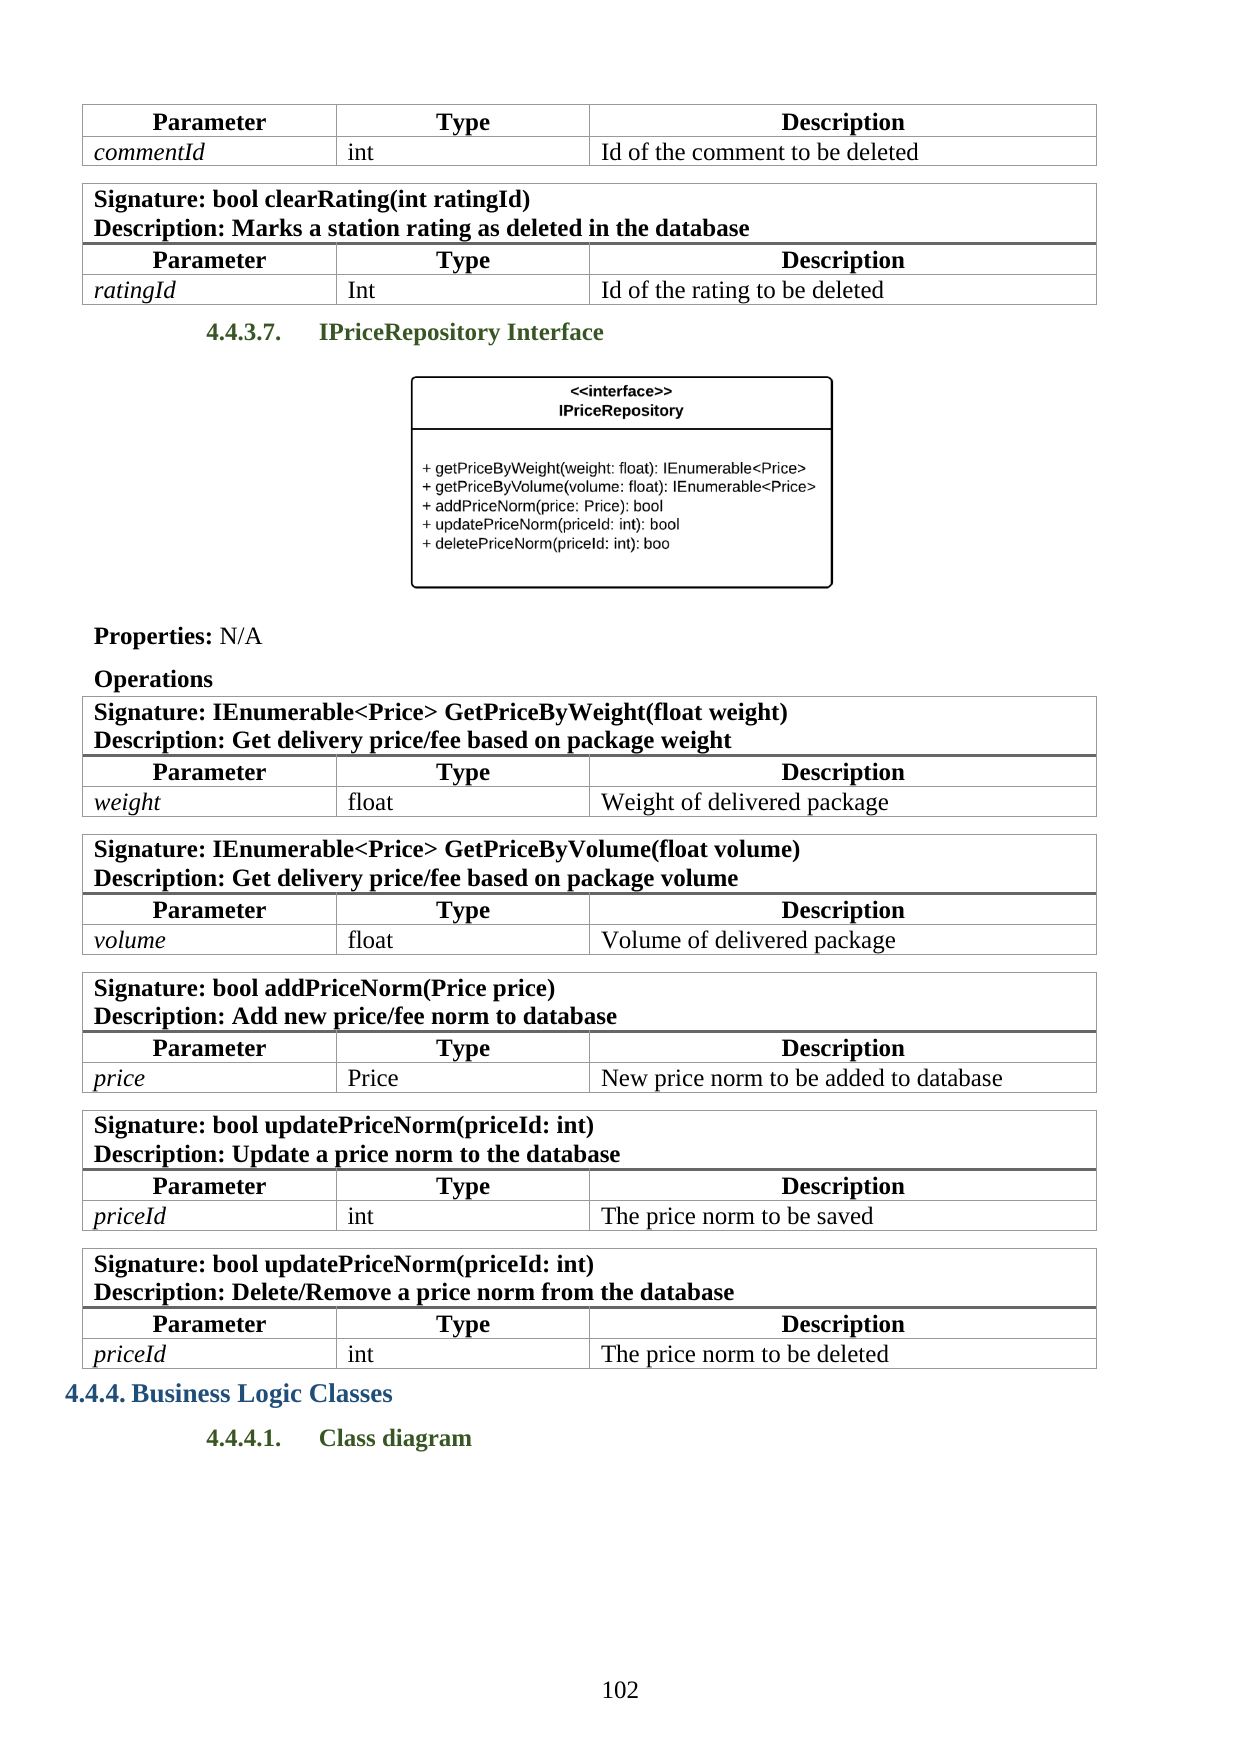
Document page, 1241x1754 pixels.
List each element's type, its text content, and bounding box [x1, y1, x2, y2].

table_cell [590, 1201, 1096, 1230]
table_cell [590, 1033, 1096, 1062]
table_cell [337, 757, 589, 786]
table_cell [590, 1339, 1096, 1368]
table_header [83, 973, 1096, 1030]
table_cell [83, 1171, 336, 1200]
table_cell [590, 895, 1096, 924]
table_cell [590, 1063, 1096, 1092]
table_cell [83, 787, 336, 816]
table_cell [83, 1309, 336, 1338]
subtitle Business Logic Classes [126, 1377, 1146, 1408]
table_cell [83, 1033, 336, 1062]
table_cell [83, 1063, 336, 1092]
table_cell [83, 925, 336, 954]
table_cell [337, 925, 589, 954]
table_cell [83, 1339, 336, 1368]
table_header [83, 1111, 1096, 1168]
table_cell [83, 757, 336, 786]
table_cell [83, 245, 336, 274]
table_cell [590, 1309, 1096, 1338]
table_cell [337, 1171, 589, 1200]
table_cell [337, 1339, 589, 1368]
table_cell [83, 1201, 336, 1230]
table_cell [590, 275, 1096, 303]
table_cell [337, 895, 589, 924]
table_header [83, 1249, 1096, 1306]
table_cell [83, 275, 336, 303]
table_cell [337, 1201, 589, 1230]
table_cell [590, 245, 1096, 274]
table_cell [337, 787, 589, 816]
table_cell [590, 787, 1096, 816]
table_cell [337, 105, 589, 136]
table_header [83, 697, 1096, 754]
picture [394, 360, 846, 602]
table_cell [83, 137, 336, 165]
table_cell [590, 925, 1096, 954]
text Properties: N/A [94, 621, 1146, 650]
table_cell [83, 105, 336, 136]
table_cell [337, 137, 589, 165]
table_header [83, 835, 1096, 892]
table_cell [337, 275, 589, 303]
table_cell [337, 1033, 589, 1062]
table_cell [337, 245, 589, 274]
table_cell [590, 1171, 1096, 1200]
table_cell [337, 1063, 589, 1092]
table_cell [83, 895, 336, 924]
subtitle IPriceRepository Interface [206, 317, 1146, 346]
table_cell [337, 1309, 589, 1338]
text Operations [94, 664, 1146, 693]
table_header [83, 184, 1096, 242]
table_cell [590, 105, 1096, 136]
subtitle Class diagram [206, 1423, 1146, 1452]
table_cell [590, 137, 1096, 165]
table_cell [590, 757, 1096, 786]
